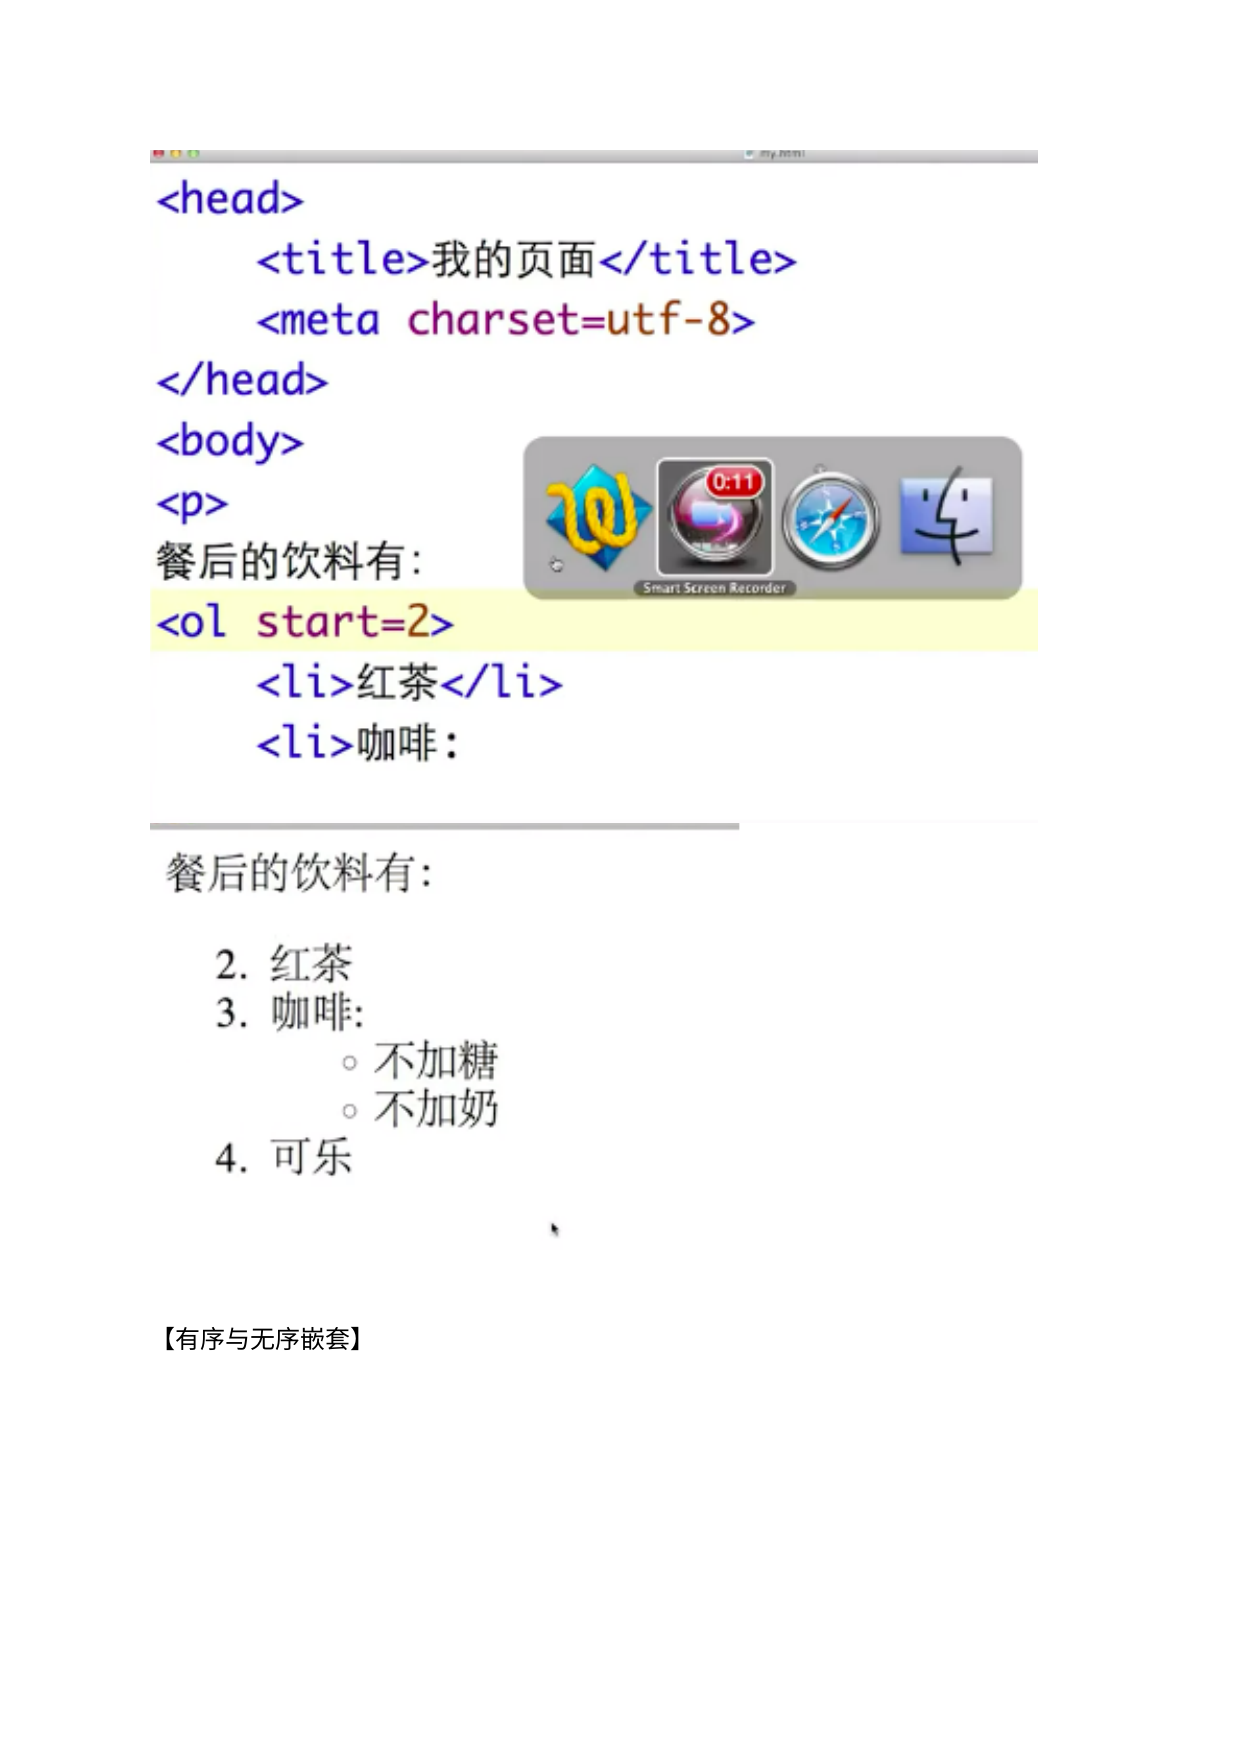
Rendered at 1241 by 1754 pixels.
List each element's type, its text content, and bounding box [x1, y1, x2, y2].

text 【有序与无序嵌套】 [150, 1319, 1090, 1355]
picture [150, 150, 1038, 1291]
